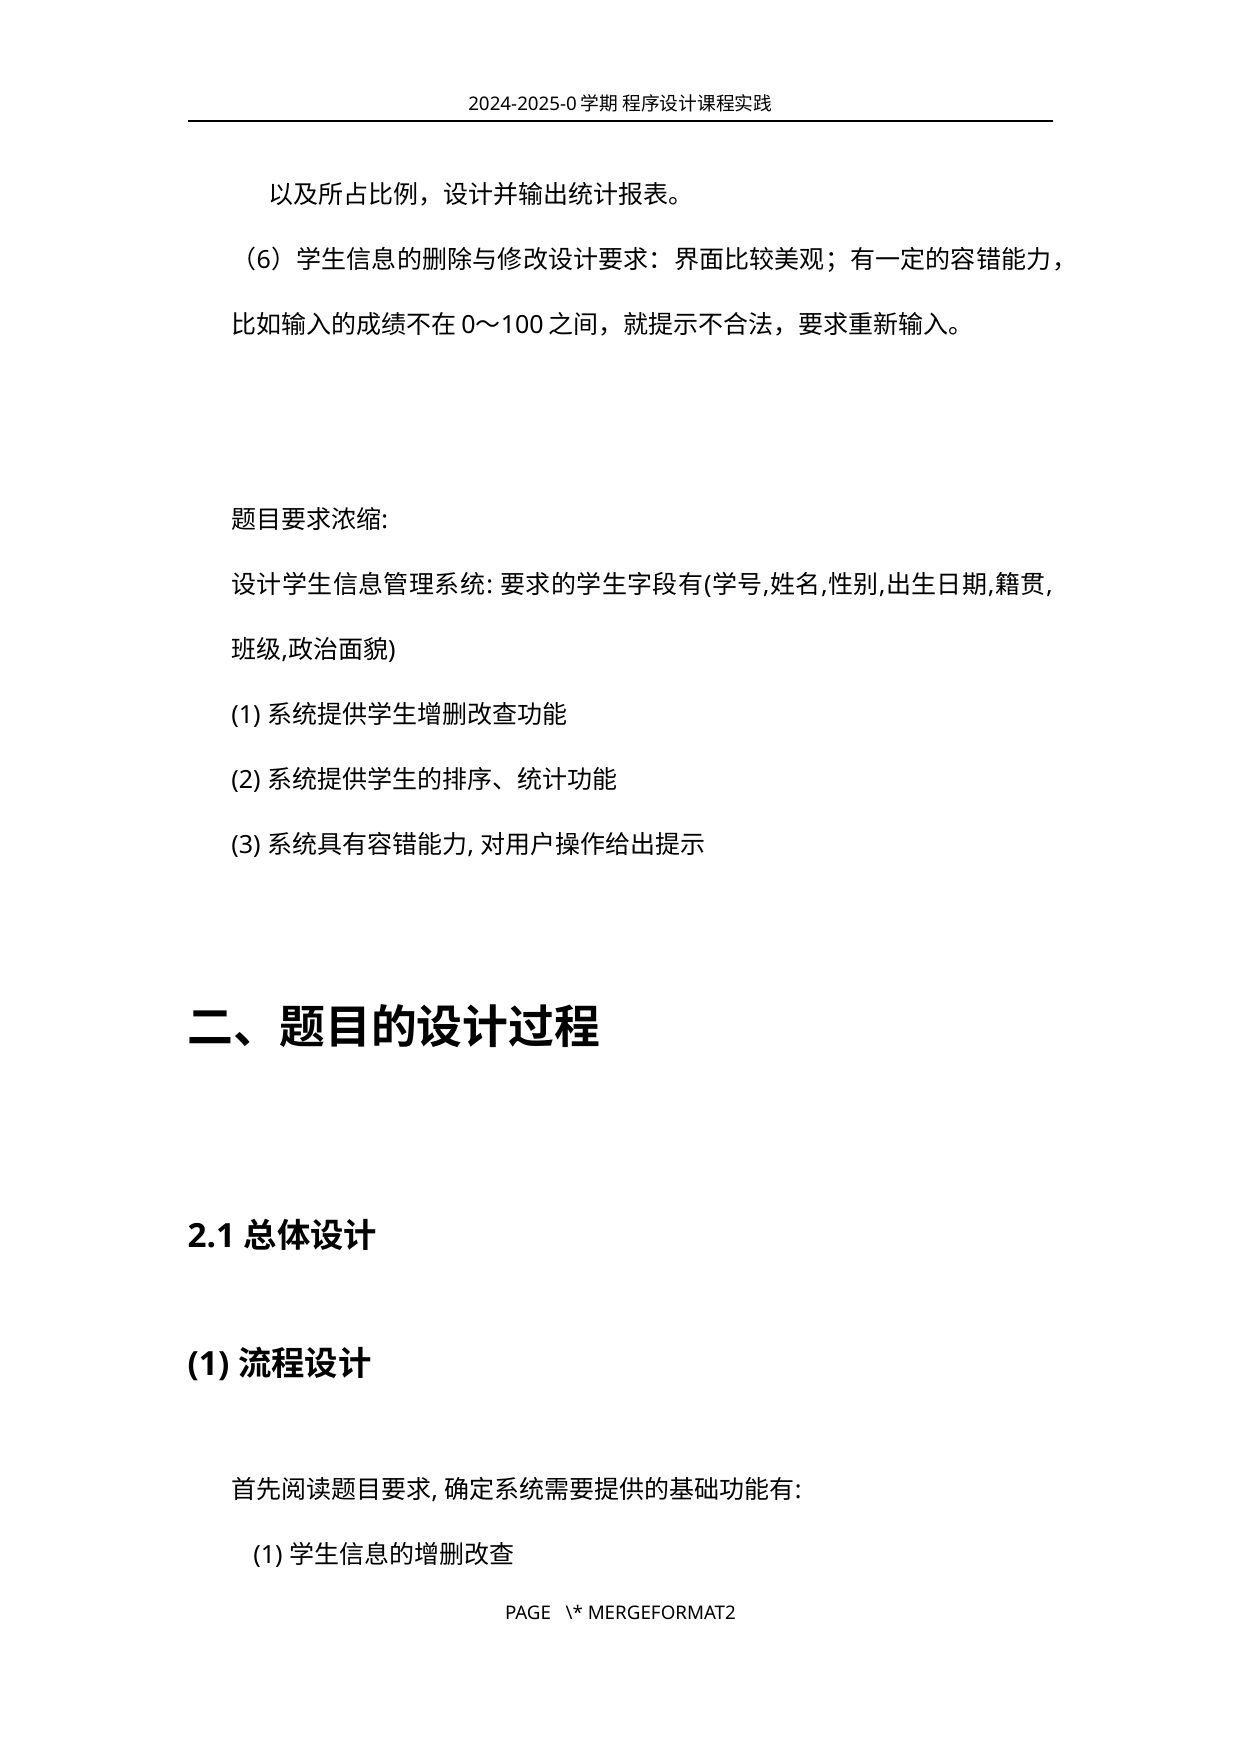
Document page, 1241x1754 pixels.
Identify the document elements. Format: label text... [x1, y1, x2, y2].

list （6）学生信息的删除与修改设计要求：界面比较美观；有一定的容错能力，比如输入的成绩不在0～100之间，就提示不合法，要求重新输入。 [231, 225, 1053, 355]
subtitle 2.1 总体设计 [187, 1201, 1053, 1266]
subtitle (1) 流程设计 [187, 1328, 1053, 1393]
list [269, 160, 1053, 225]
list (1) 学生信息的增删改查 [253, 1520, 1053, 1585]
list 设计学生信息管理系统: 要求的学生字段有(学号,姓名,性别,出生日期,籍贯,班级,政治面貌) [231, 550, 1053, 680]
list 首先阅读题目要求, 确定系统需要提供的基础功能有: [231, 1455, 1053, 1520]
list (3) 系统具有容错能力, 对用户操作给出提示 [231, 810, 1053, 875]
list 题目要求浓缩: [231, 485, 1053, 550]
list (1) 系统提供学生增删改查功能 [231, 680, 1053, 745]
list (2) 系统提供学生的排序、统计功能 [231, 745, 1053, 810]
subtitle 二、题目的设计过程 [187, 975, 1053, 1073]
